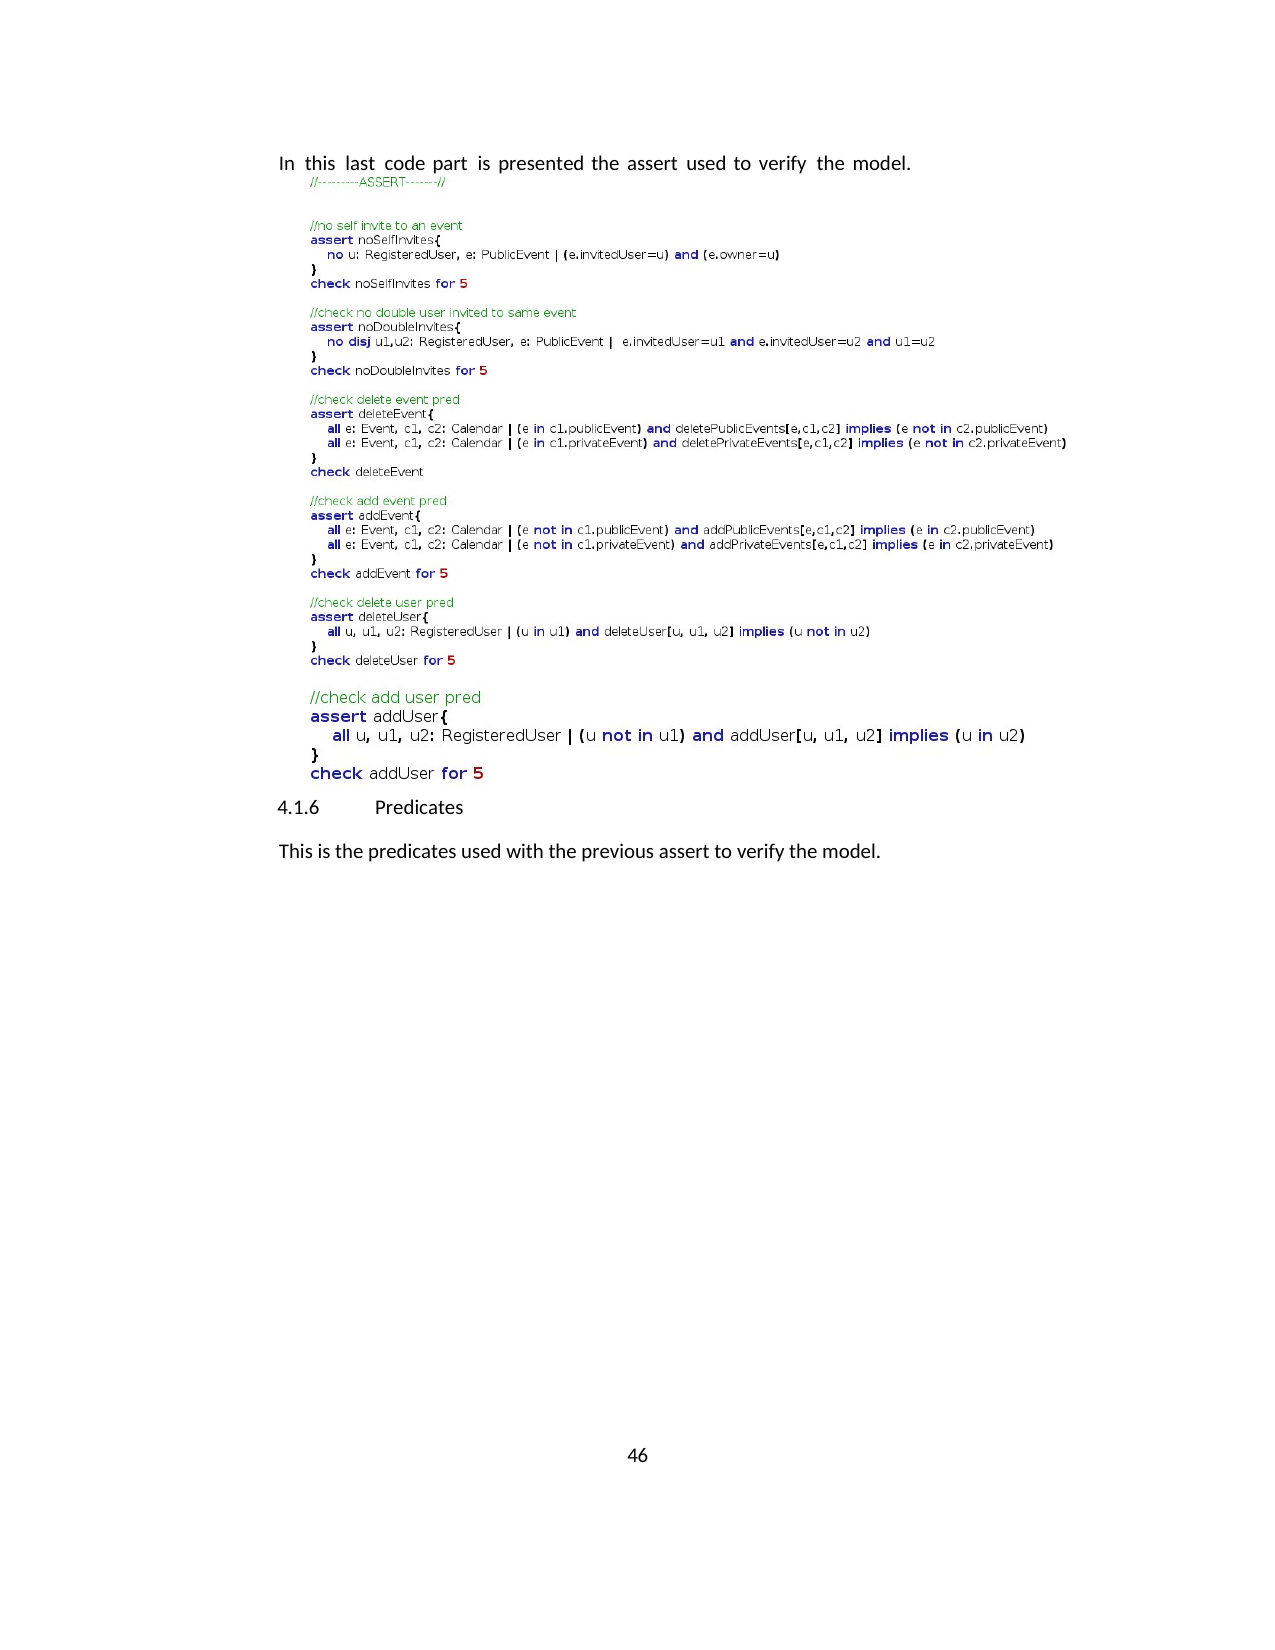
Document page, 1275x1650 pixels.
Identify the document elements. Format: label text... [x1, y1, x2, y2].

text This is the predicates used with the previous assert to verify the model. [279, 839, 1127, 864]
picture [309, 170, 1078, 675]
picture [309, 676, 1078, 794]
text 4.1.6 Predicates [277, 794, 1127, 819]
